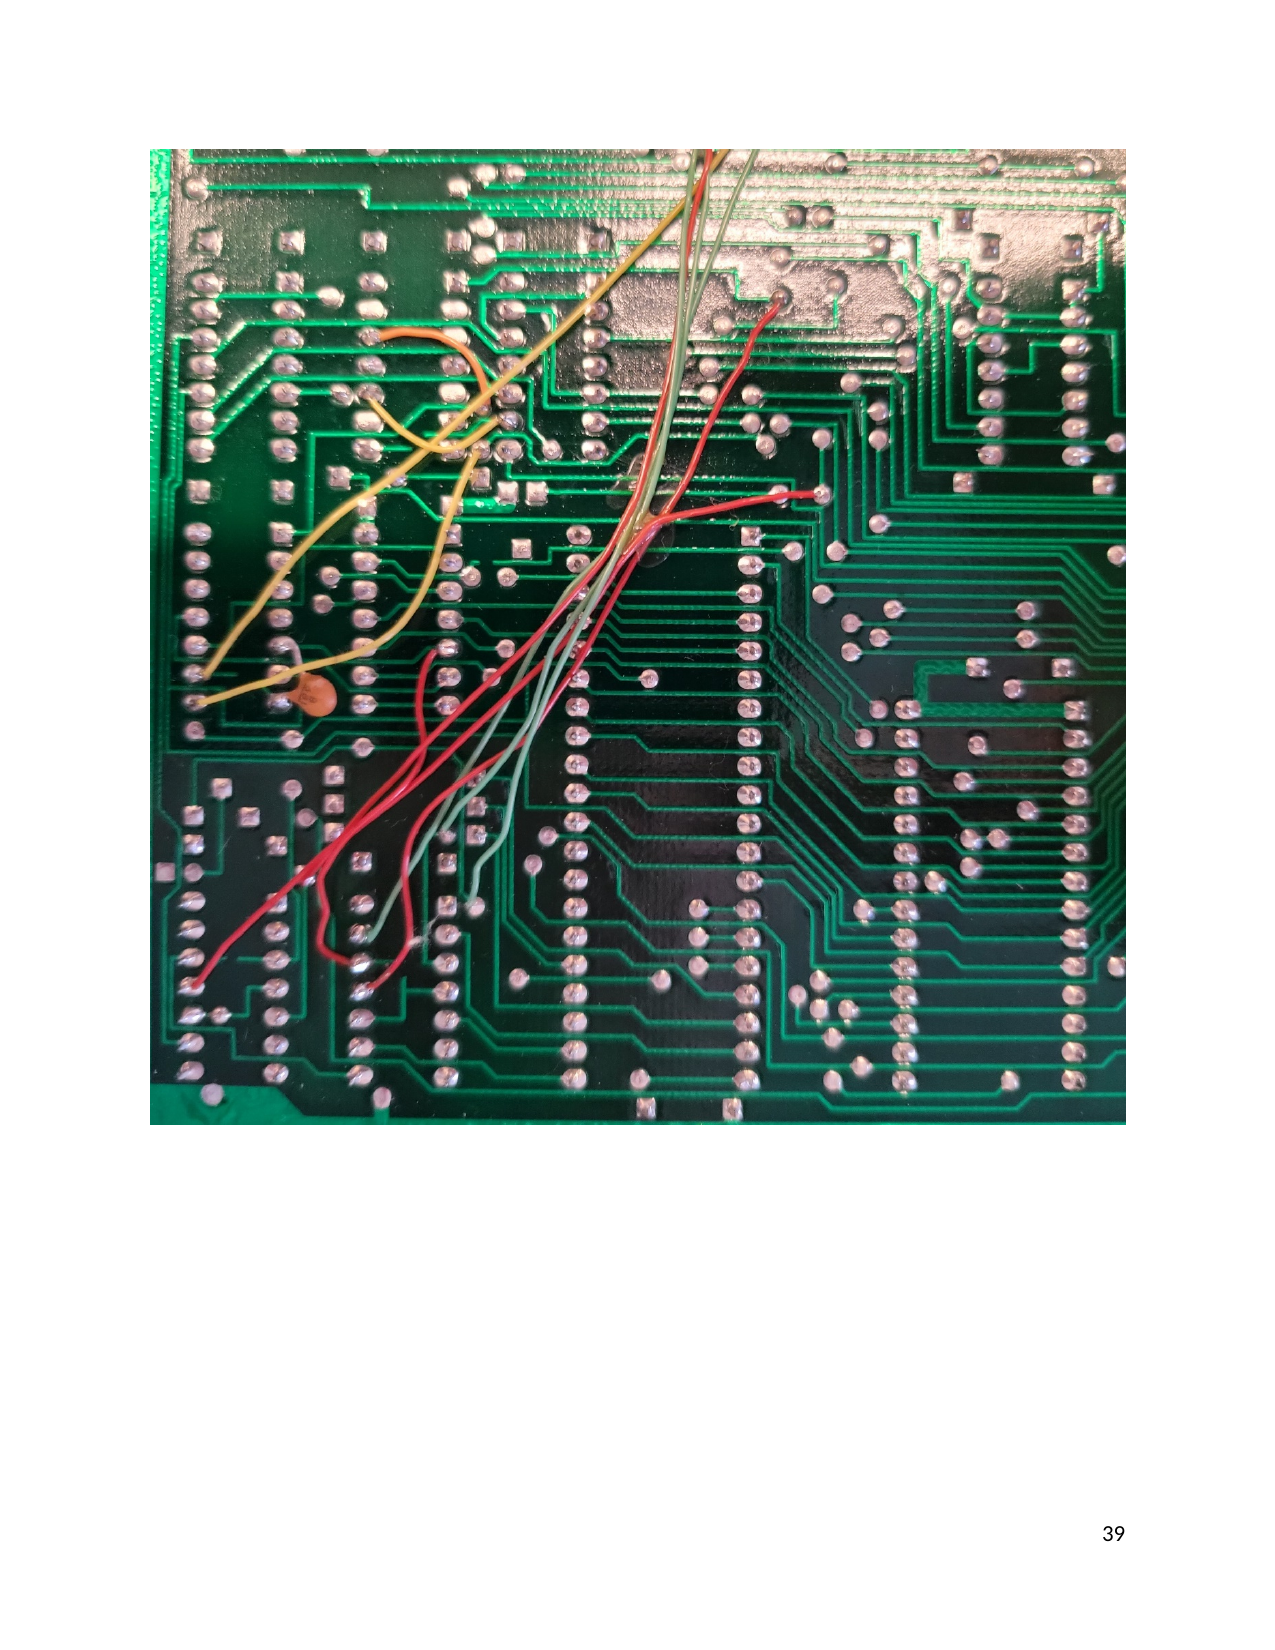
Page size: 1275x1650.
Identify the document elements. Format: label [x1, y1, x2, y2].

picture [150, 149, 1126, 1125]
